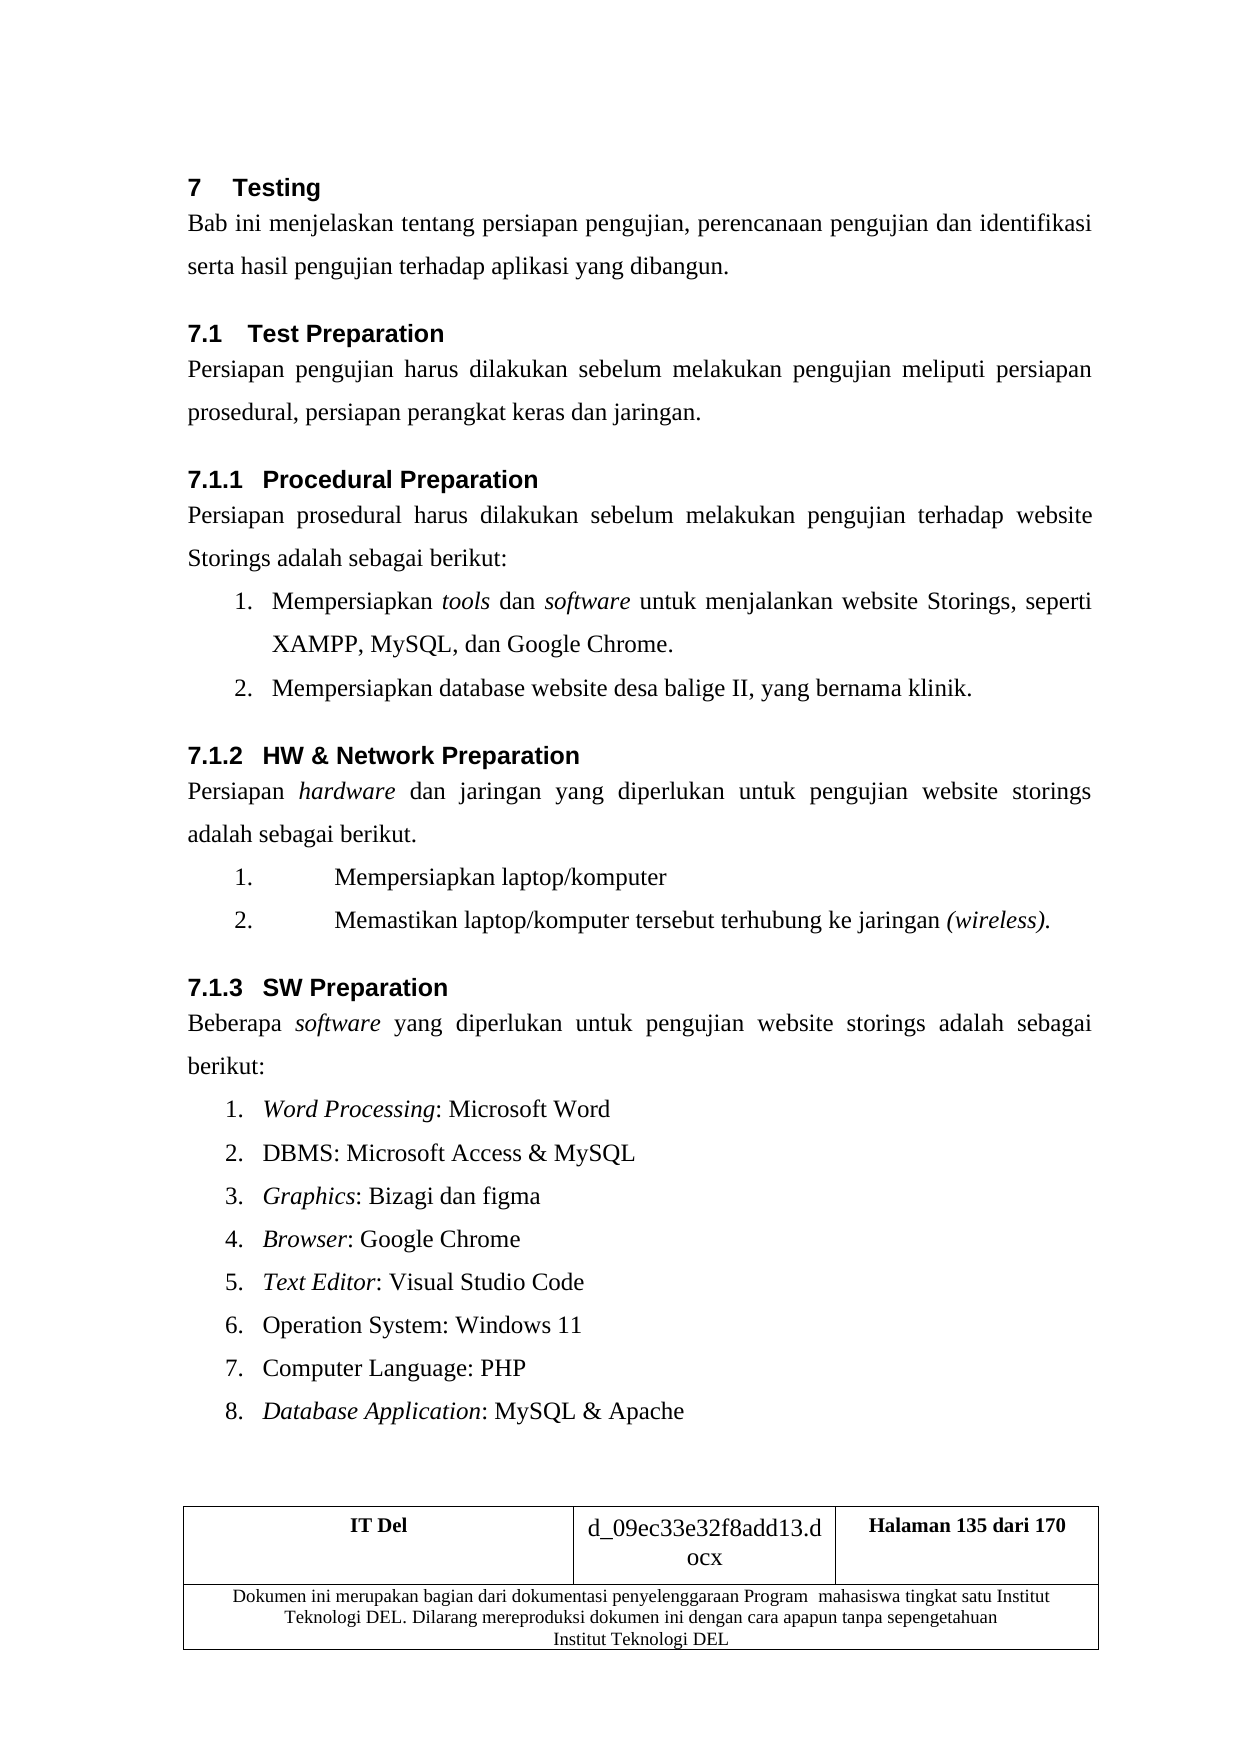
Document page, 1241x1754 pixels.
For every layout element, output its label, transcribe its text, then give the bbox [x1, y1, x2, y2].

list Mempersiapkan laptop/komputer [234, 862, 1092, 891]
list Mempersiapkan database website desa balige II, yang bernama klinik. [234, 673, 1092, 701]
list Graphics: Bizagi dan figma [225, 1181, 1092, 1209]
list Mempersiapkan tools dan software untuk menjalankan website Storings, seperti XAMPP, MySQL, dan Google Chrome. [234, 586, 1092, 658]
text Beberapa software yang diperlukan untuk pengujian website storings adalah sebagai berikut: [187, 1008, 1092, 1080]
list Memastikan laptop/komputer tersebut terhubung ke jaringan (wireless). [234, 905, 1092, 934]
list Database Application: MySQL & Apache [225, 1396, 1092, 1425]
text Persiapan hardware dan jaringan yang diperlukan untuk pengujian website storings adalah sebagai berikut. [187, 776, 1092, 848]
list Word Processing: Microsoft Word [225, 1094, 1092, 1123]
subtitle Testing [187, 173, 1092, 201]
subtitle Test Preparation [187, 319, 1092, 348]
list Computer Language: PHP [225, 1353, 1092, 1382]
text Bab ini menjelaskan tentang persiapan pengujian, perencanaan pengujian dan identifikasi serta hasil pengujian terhadap aplikasi yang dibangun. [187, 208, 1092, 279]
subtitle HW & Network Preparation [187, 741, 1092, 769]
list Operation System: Windows 11 [225, 1310, 1092, 1339]
subtitle Procedural Preparation [187, 465, 1092, 494]
list DBMS: Microsoft Access & MySQL [225, 1138, 1092, 1166]
text Persiapan prosedural harus dilakukan sebelum melakukan pengujian terhadap website Storings adalah sebagai berikut: [187, 500, 1092, 572]
list Browser: Google Chrome [225, 1224, 1092, 1253]
list Text Editor: Visual Studio Code [225, 1267, 1092, 1296]
text Persiapan pengujian harus dilakukan sebelum melakukan pengujian meliputi persiapan prosedural, persiapan perangkat keras dan jaringan. [187, 354, 1092, 426]
subtitle SW Preparation [187, 973, 1092, 1002]
